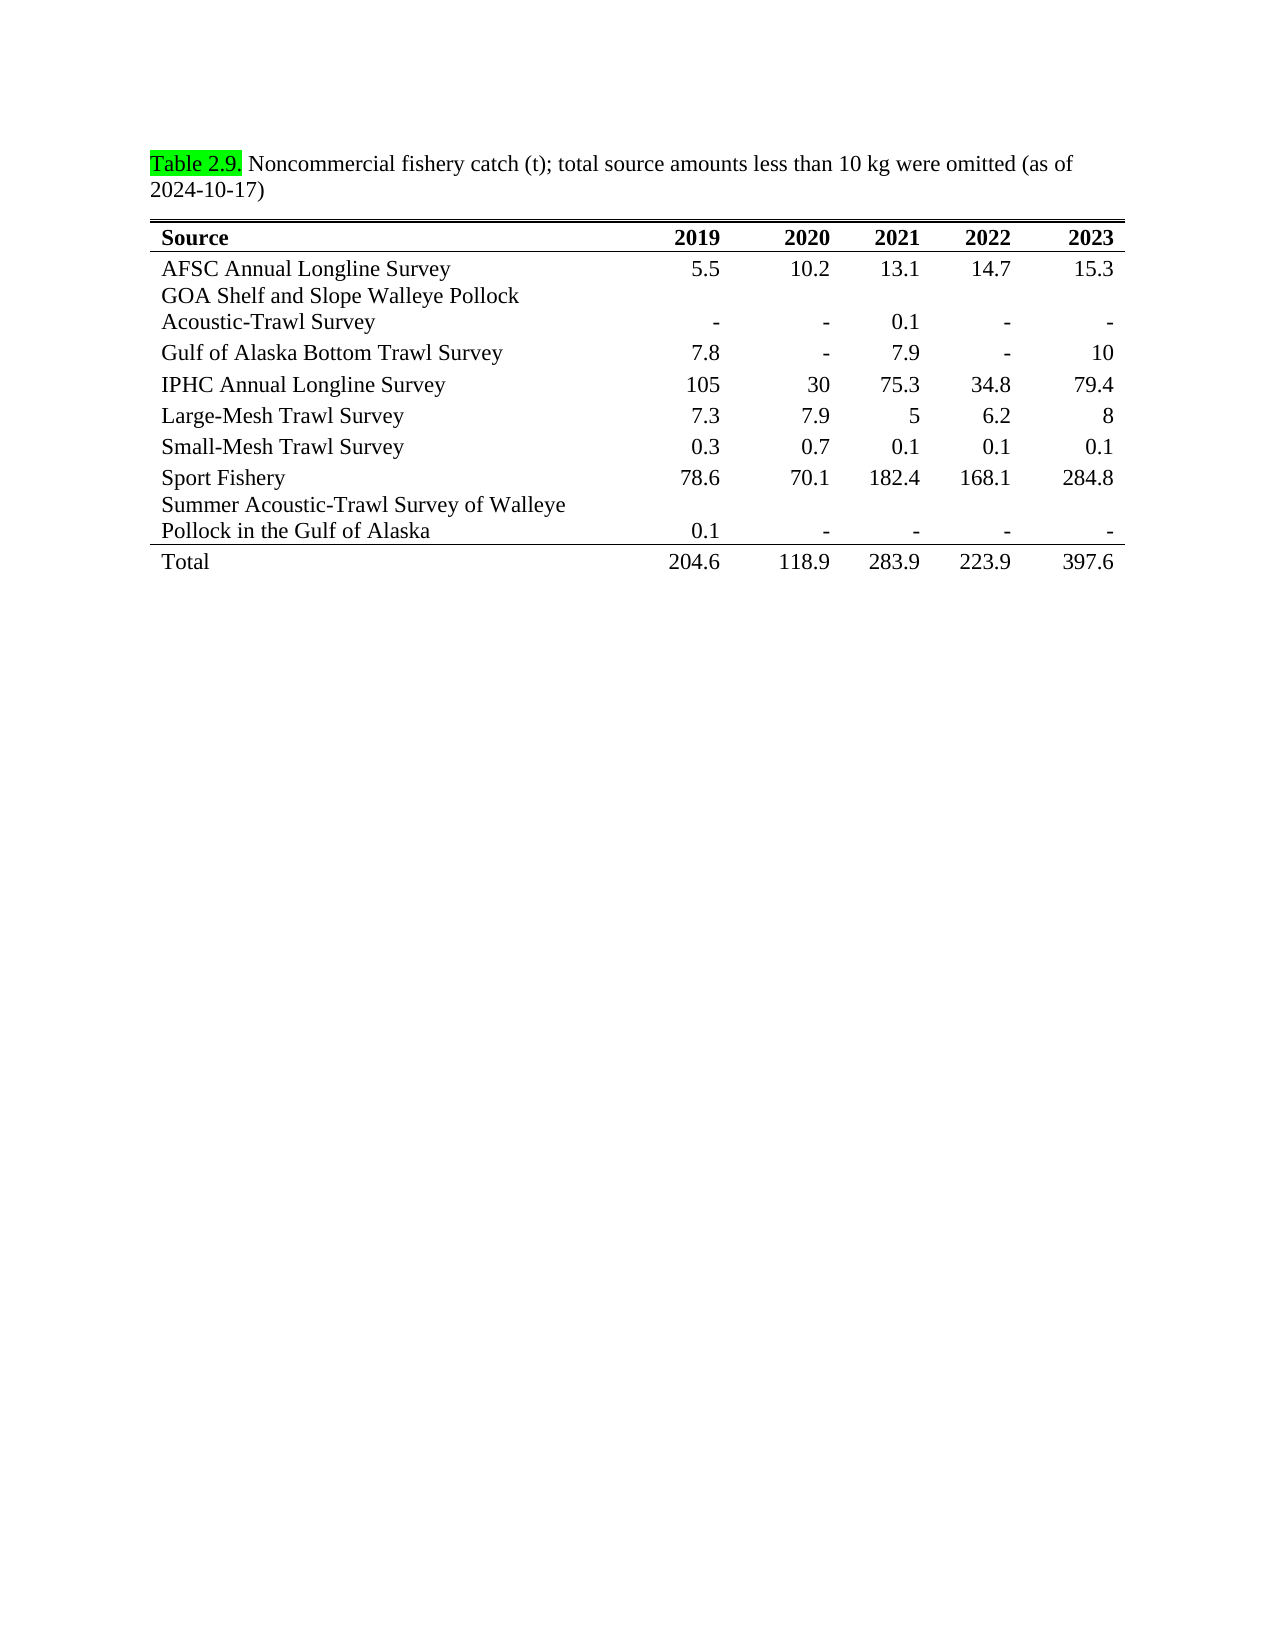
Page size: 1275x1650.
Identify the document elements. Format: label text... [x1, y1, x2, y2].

table_cell 7.9 [731, 397, 841, 428]
table_cell Total [150, 545, 612, 575]
table_cell - [1022, 491, 1125, 543]
table_cell GOA Shelf and Slope Walleye Pollock Acoustic-Trawl Survey [150, 282, 612, 334]
table_cell Summer Acoustic-Trawl Survey of Walleye Pollock in the Gulf of Alaska [150, 491, 612, 543]
table_cell 105 [612, 366, 731, 397]
table_header 2020 [731, 223, 841, 251]
table_cell 15.3 [1022, 252, 1125, 282]
subtitle Table 2.9. Noncommercial fishery catch (t); total source amounts less than 10 kg were omitted (as of 2024-10-17) [150, 150, 1125, 203]
table_header Source [150, 223, 612, 251]
table_cell 0.1 [931, 428, 1022, 459]
table_cell 397.6 [1022, 545, 1125, 575]
table_cell Large-Mesh Trawl Survey [150, 397, 612, 428]
table_cell 168.1 [931, 460, 1022, 491]
table_cell - [731, 335, 841, 366]
table_cell 5 [841, 397, 931, 428]
table_cell 0.1 [612, 491, 731, 543]
table_cell 10 [1022, 335, 1125, 366]
table_cell 204.6 [612, 545, 731, 575]
table_cell 223.9 [931, 545, 1022, 575]
table_cell 7.9 [841, 335, 931, 366]
table_cell 0.3 [612, 428, 731, 459]
table_cell 0.1 [841, 428, 931, 459]
table_cell 283.9 [841, 545, 931, 575]
table_cell 70.1 [731, 460, 841, 491]
table_cell 0.7 [731, 428, 841, 459]
table_cell 13.1 [841, 252, 931, 282]
table_cell - [731, 491, 841, 543]
table_header 2019 [612, 223, 731, 251]
table_cell 8 [1022, 397, 1125, 428]
table_cell 284.8 [1022, 460, 1125, 491]
table_cell - [931, 282, 1022, 334]
table_cell 7.8 [612, 335, 731, 366]
table_cell - [931, 335, 1022, 366]
table_cell - [731, 282, 841, 334]
table_cell 0.1 [841, 282, 931, 334]
table_cell 6.2 [931, 397, 1022, 428]
table_header 2023 [1022, 223, 1125, 251]
table_cell 5.5 [612, 252, 731, 282]
table_cell 10.2 [731, 252, 841, 282]
table_cell 118.9 [731, 545, 841, 575]
table_header 2021 [841, 223, 931, 251]
table_cell 75.3 [841, 366, 931, 397]
table_cell 30 [731, 366, 841, 397]
table_cell AFSC Annual Longline Survey [150, 252, 612, 282]
table_cell IPHC Annual Longline Survey [150, 366, 612, 397]
table_cell - [612, 282, 731, 334]
table_cell 34.8 [931, 366, 1022, 397]
table_cell 182.4 [841, 460, 931, 491]
table_cell - [1022, 282, 1125, 334]
table_cell - [931, 491, 1022, 543]
table_cell - [841, 491, 931, 543]
table_header 2022 [931, 223, 1022, 251]
table_cell Gulf of Alaska Bottom Trawl Survey [150, 335, 612, 366]
table_cell 7.3 [612, 397, 731, 428]
table_cell 79.4 [1022, 366, 1125, 397]
table_cell 0.1 [1022, 428, 1125, 459]
table_cell 78.6 [612, 460, 731, 491]
table_cell Small-Mesh Trawl Survey [150, 428, 612, 459]
table_cell 14.7 [931, 252, 1022, 282]
table_cell Sport Fishery [150, 460, 612, 491]
